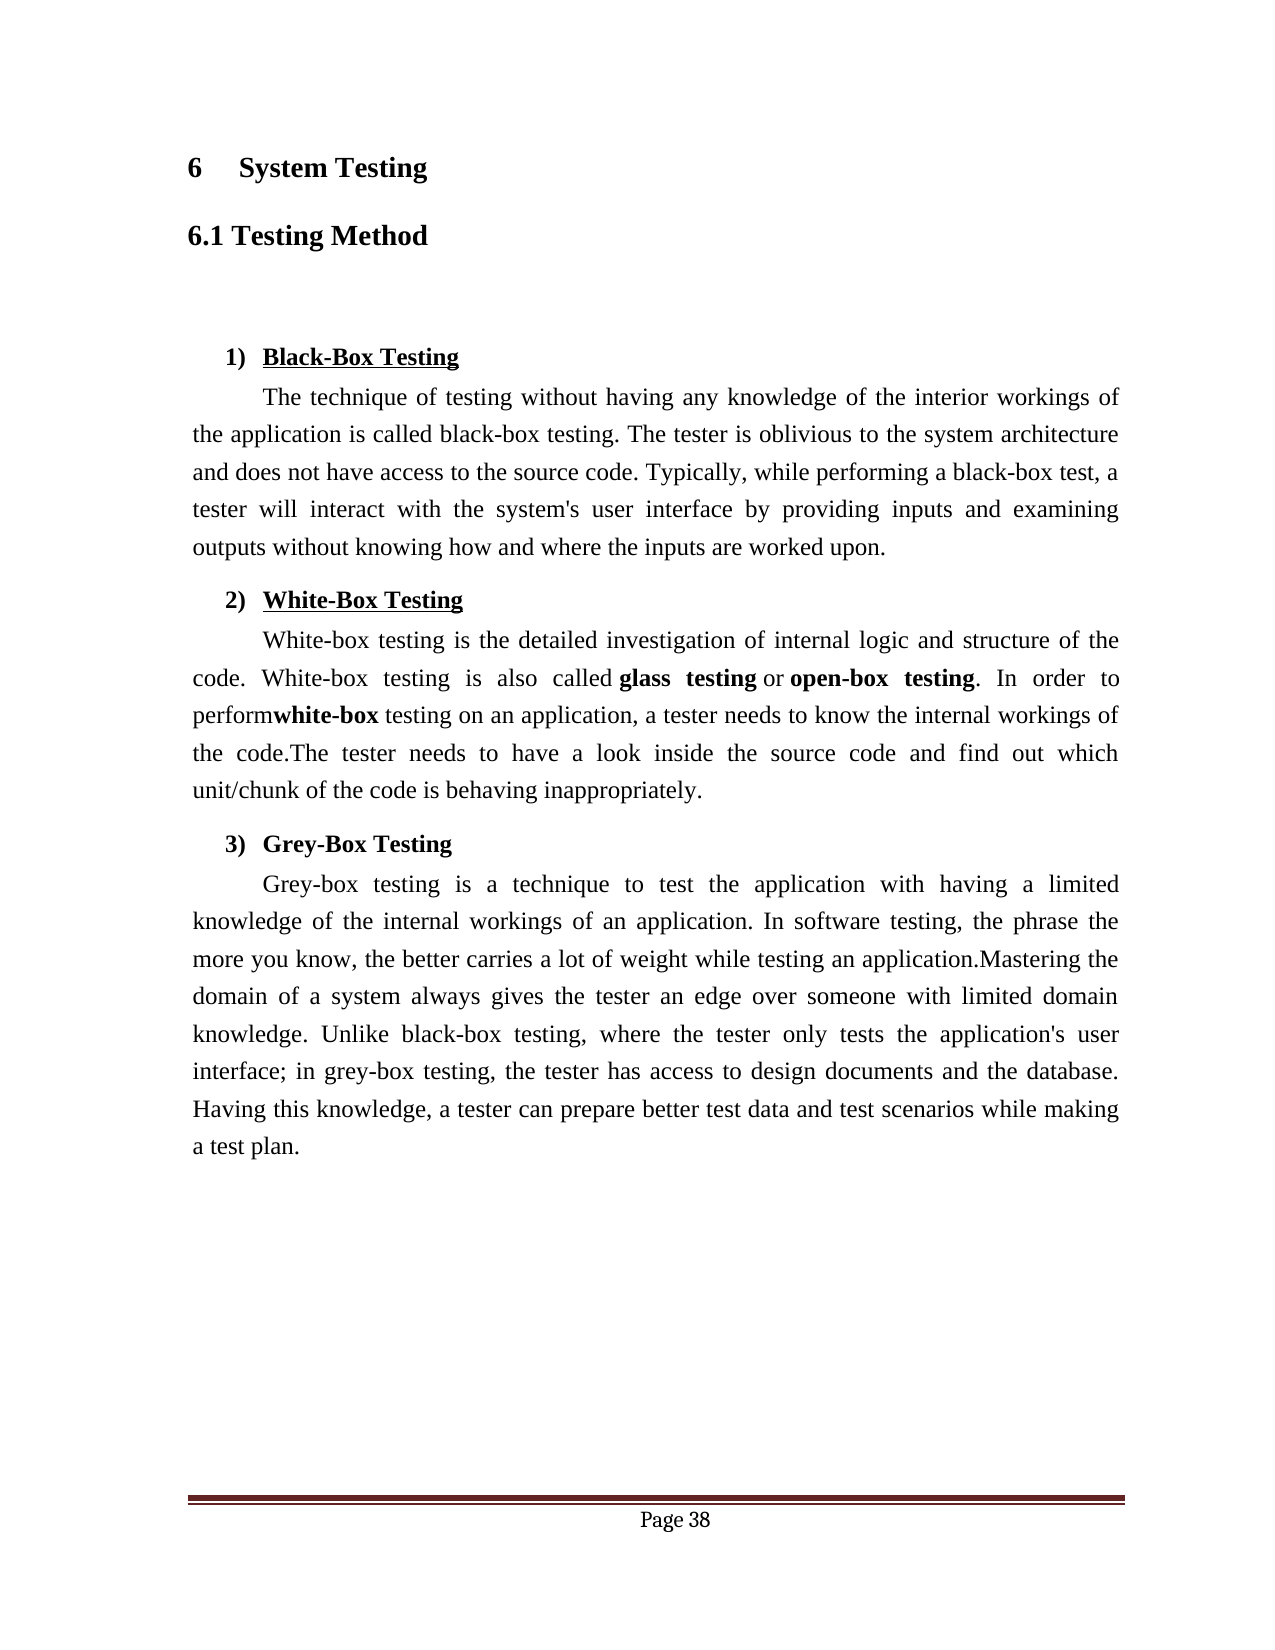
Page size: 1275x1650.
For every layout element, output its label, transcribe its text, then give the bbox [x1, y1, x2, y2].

subtitle 6.1 Testing Method [187, 218, 1125, 251]
subtitle Black-Box Testing [225, 342, 1125, 371]
text 6 System Testing [187, 150, 1125, 183]
text Grey-box testing is a technique to test the application with having a limited knowledge of the internal workings of an application. In software testing, the phrase the more you know, the better carries a lot of weight while testing an application.Mastering the domain of a system always gives the tester an edge over someone with limited domain knowledge. Unlike black-box testing, where the tester only tests the application's user interface; in grey-box testing, the tester has access to design documents and the database. Having this knowledge, a tester can prepare better test data and test scenarios while making a test plan. [192, 860, 1120, 1160]
text The technique of testing without having any knowledge of the interior workings of the application is called black-box testing. The tester is oblivious to the system architecture and does not have access to the source code. Typically, while performing a black-box test, a tester will interact with the system's user interface by providing inputs and examining outputs without knowing how and where the inputs are worked upon. [192, 373, 1120, 561]
subtitle White-Box Testing [225, 586, 1125, 614]
subtitle Grey-Box Testing [225, 829, 1125, 858]
text White-box testing is the detailed investigation of internal logic and structure of the code. White-box testing is also called glass testing or open-box testing. In order to performwhite-box testing on an application, a tester needs to know the internal workings of the code.The tester needs to have a look inside the source code and find out which unit/chunk of the code is behaving inappropriately. [192, 617, 1120, 804]
